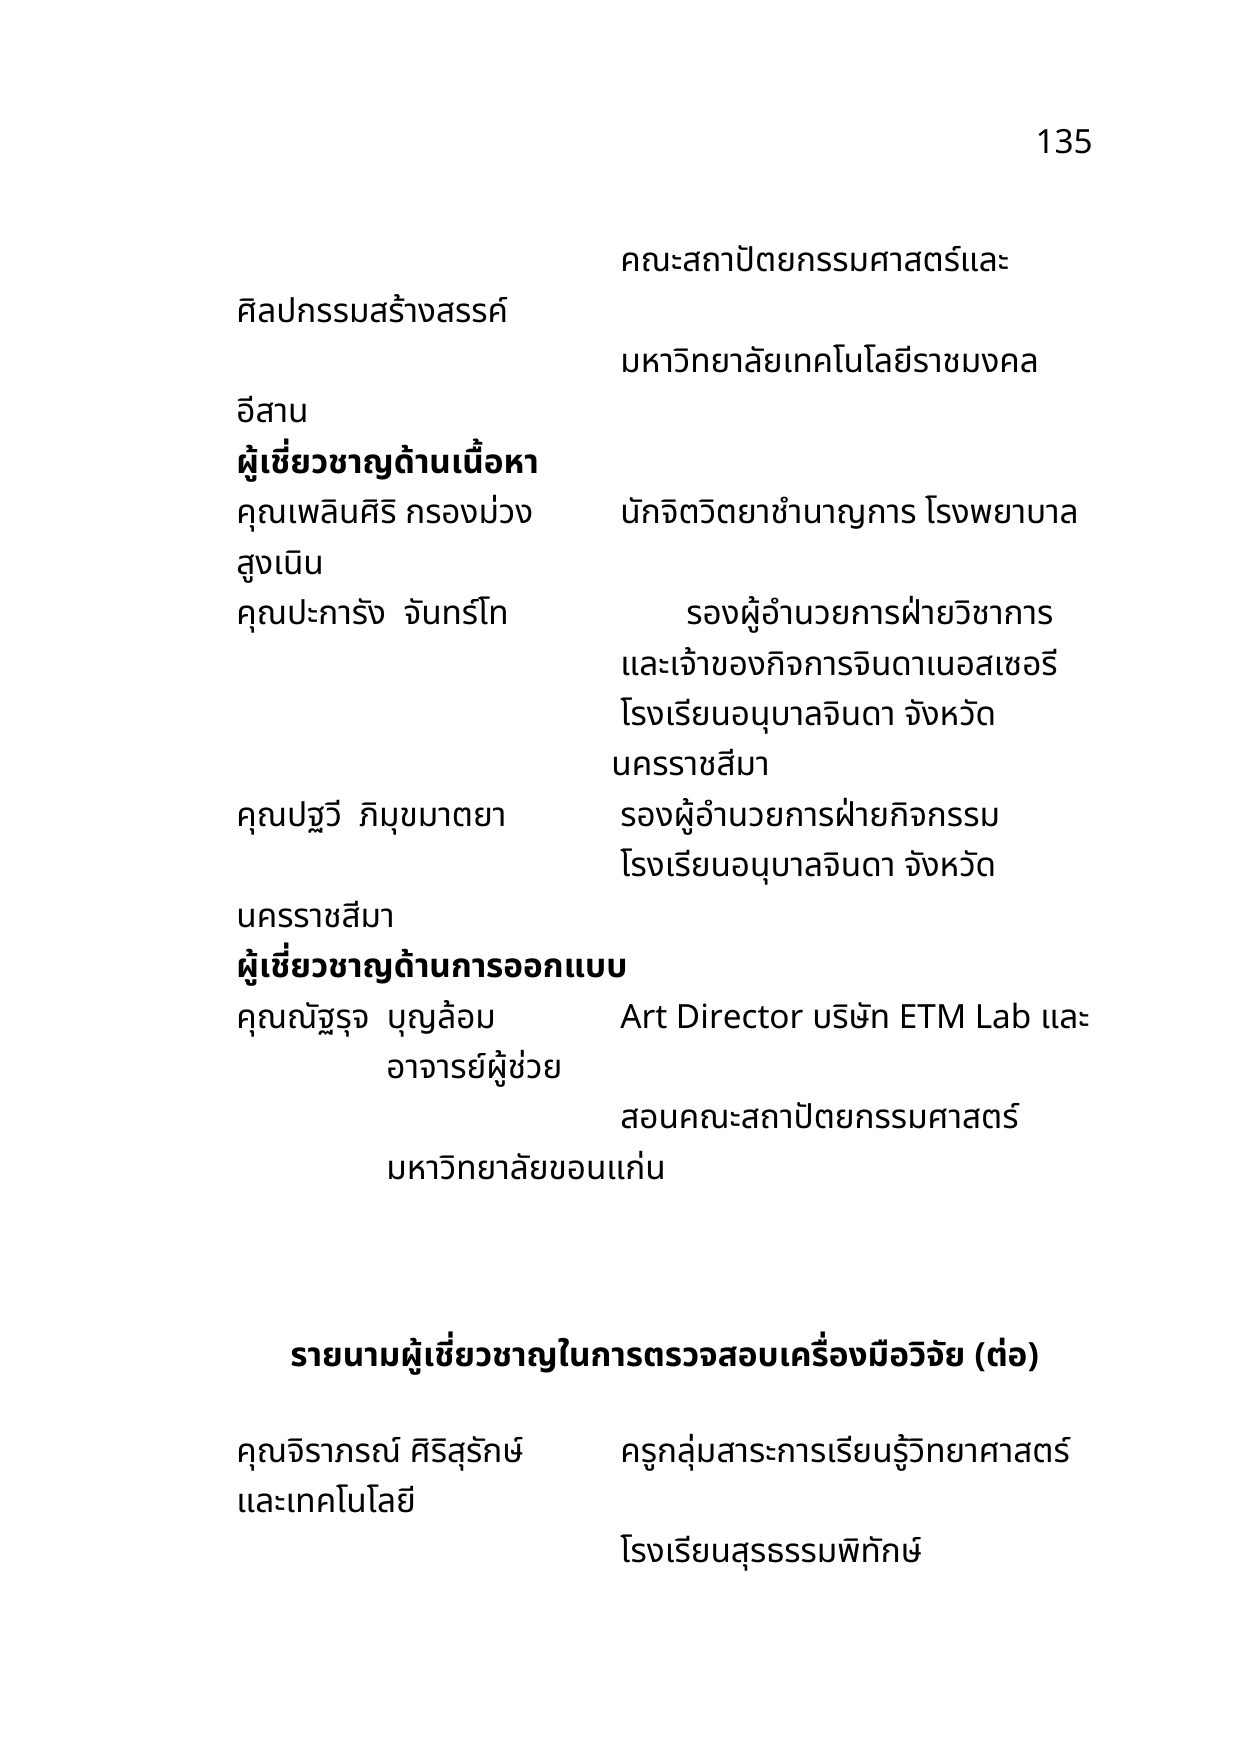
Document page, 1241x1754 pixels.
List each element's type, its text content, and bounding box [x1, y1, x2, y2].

text และเจ้าของกิจการจินดาเนอสเซอรี [236, 639, 1092, 690]
text คุณปฐวี ภิมุขมาตยา รองผู้อำนวยการฝ่ายกิจกรรม [236, 791, 1092, 841]
text คุณณัฐรุจ บุญล้อม Art Director บริษัท ETM Lab และอาจารย์ผู้ช่วย [236, 992, 1092, 1093]
text โรงเรียนอนุบาลจินดา จังหวัดนครราชสีมา [236, 841, 1092, 942]
text โรงเรียนสุรธรรมพิทักษ์ [236, 1527, 1092, 1578]
text ผู้เชี่ยวชาญด้านการออกแบบ [236, 942, 1092, 992]
text คุณเพลินศิริ กรองม่วง นักจิตวิตยาชำนาญการ โรงพยาบาลสูงเนิน [236, 488, 1092, 589]
text มหาวิทยาลัยเทคโนโลยีราชมงคลอีสาน [236, 337, 1092, 438]
text คุณจิราภรณ์ ศิริสุรักษ์ ครูกลุ่มสาระการเรียนรู้วิทยาศาสตร์และเทคโนโลยี [236, 1427, 1092, 1527]
text คุณปะการัง จันทร์โท รองผู้อำนวยการฝ่ายวิชาการ [236, 589, 1092, 639]
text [236, 236, 1092, 337]
text สอนคณะสถาปัตยกรรมศาสตร์ มหาวิทยาลัยขอนแก่น [236, 1093, 1092, 1194]
text รายนามผู้เชี่ยวชาญในการตรวจสอบเครื่องมือวิจัย (ต่อ) [236, 1331, 1092, 1381]
text โรงเรียนอนุบาลจินดา จังหวัดนครราชสีมา [611, 690, 1092, 791]
text ผู้เชี่ยวชาญด้านเนื้อหา [236, 438, 1092, 488]
